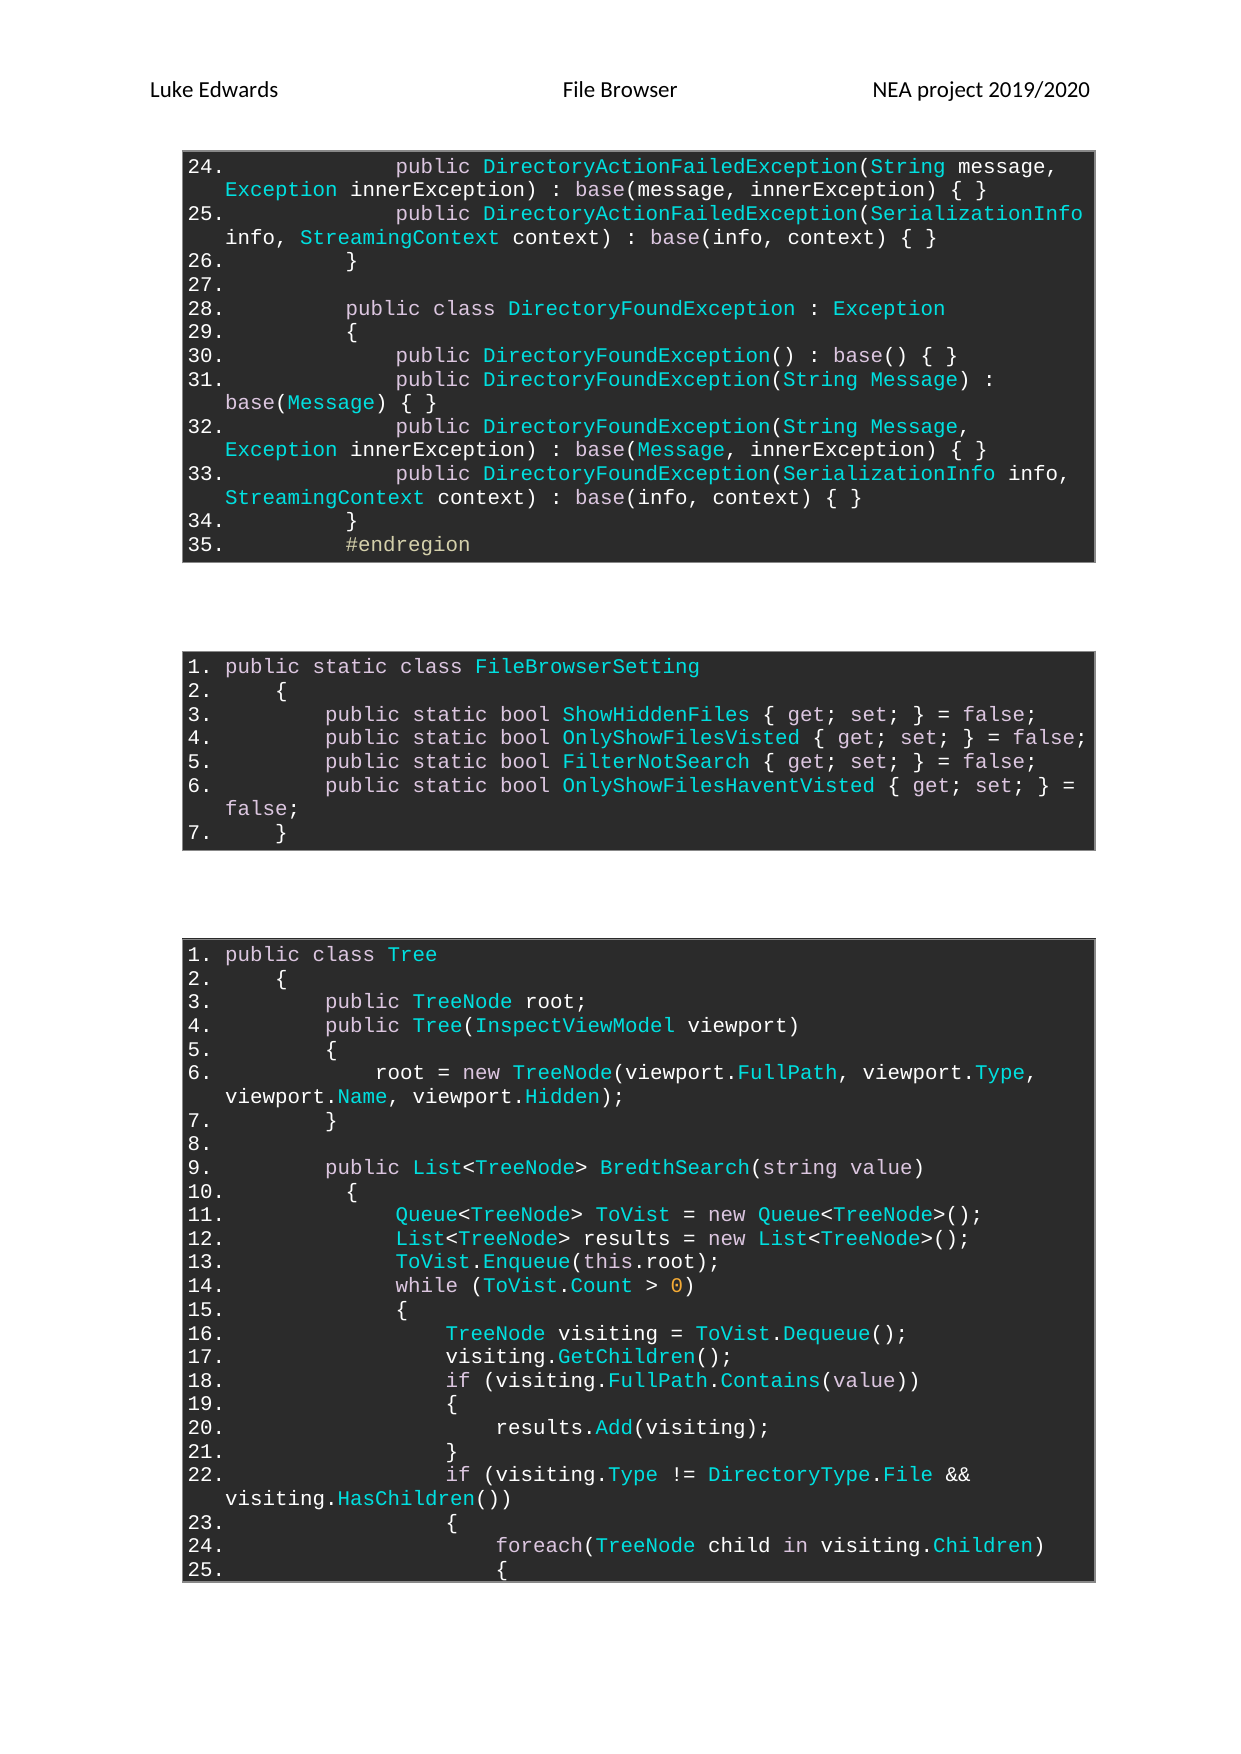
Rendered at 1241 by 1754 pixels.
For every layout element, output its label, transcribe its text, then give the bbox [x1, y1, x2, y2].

list ToVist.Enqueue(this.root); [183, 1246, 1094, 1269]
list public DirectoryFoundException() : base() { } [183, 339, 1094, 363]
list } [183, 244, 1094, 268]
list } [183, 505, 1094, 528]
list } [183, 816, 1094, 850]
list if (visiting.FullPath.Contains(value)) [183, 1364, 1094, 1388]
list public DirectoryFoundException(SerializationInfo info, StreamingContext context) : base(info, context) { } [183, 457, 1094, 505]
list { [183, 674, 1094, 698]
list public TreeNode root; [183, 986, 1094, 1009]
list while (ToVist.Count > 0) [183, 1269, 1094, 1293]
list public static class FileBrowserSetting [183, 652, 1094, 674]
list public static bool ShowHiddenFiles { get; set; } = false; [183, 698, 1094, 722]
list root = new TreeNode(viewport.FullPath, viewport.Type, viewport.Name, viewport.Hidden); [183, 1057, 1094, 1104]
list TreeNode visiting = ToVist.Dequeue(); [183, 1317, 1094, 1340]
list public static bool FilterNotSearch { get; set; } = false; [183, 745, 1094, 769]
list #endregion [183, 528, 1094, 562]
list { [183, 1175, 1094, 1198]
list { [183, 316, 1094, 339]
list public static bool OnlyShowFilesVisted { get; set; } = false; [183, 722, 1094, 745]
list { [183, 1033, 1094, 1057]
list public DirectoryActionFailedException(String message, Exception innerException) : base(message, innerException) { } [183, 152, 1094, 197]
list public DirectoryFoundException(String Message) : base(Message) { } [183, 363, 1094, 410]
list { [183, 1553, 1094, 1581]
list foreach(TreeNode child in visiting.Children) [183, 1529, 1094, 1553]
list public Tree(InspectViewModel viewport) [183, 1009, 1094, 1033]
list { [183, 1506, 1094, 1529]
list visiting.GetChildren(); [183, 1340, 1094, 1364]
list if (visiting.Type != DirectoryType.File && visiting.HasChildren()) [183, 1459, 1094, 1506]
list { [183, 962, 1094, 986]
list } [183, 1104, 1094, 1128]
list Queue<TreeNode> ToVist = new Queue<TreeNode>(); [183, 1198, 1094, 1222]
list public class Tree [183, 940, 1094, 962]
list public List<TreeNode> BredthSearch(string value) [183, 1151, 1094, 1175]
list public class DirectoryFoundException : Exception [183, 292, 1094, 316]
list { [183, 1293, 1094, 1317]
list List<TreeNode> results = new List<TreeNode>(); [183, 1222, 1094, 1246]
list { [183, 1388, 1094, 1411]
list } [183, 1435, 1094, 1459]
list public DirectoryActionFailedException(SerializationInfo info, StreamingContext context) : base(info, context) { } [183, 197, 1094, 244]
list public static bool OnlyShowFilesHaventVisted { get; set; } = false; [183, 769, 1094, 816]
list public DirectoryFoundException(String Message, Exception innerException) : base(Message, innerException) { } [183, 410, 1094, 457]
list results.Add(visiting); [183, 1411, 1094, 1435]
